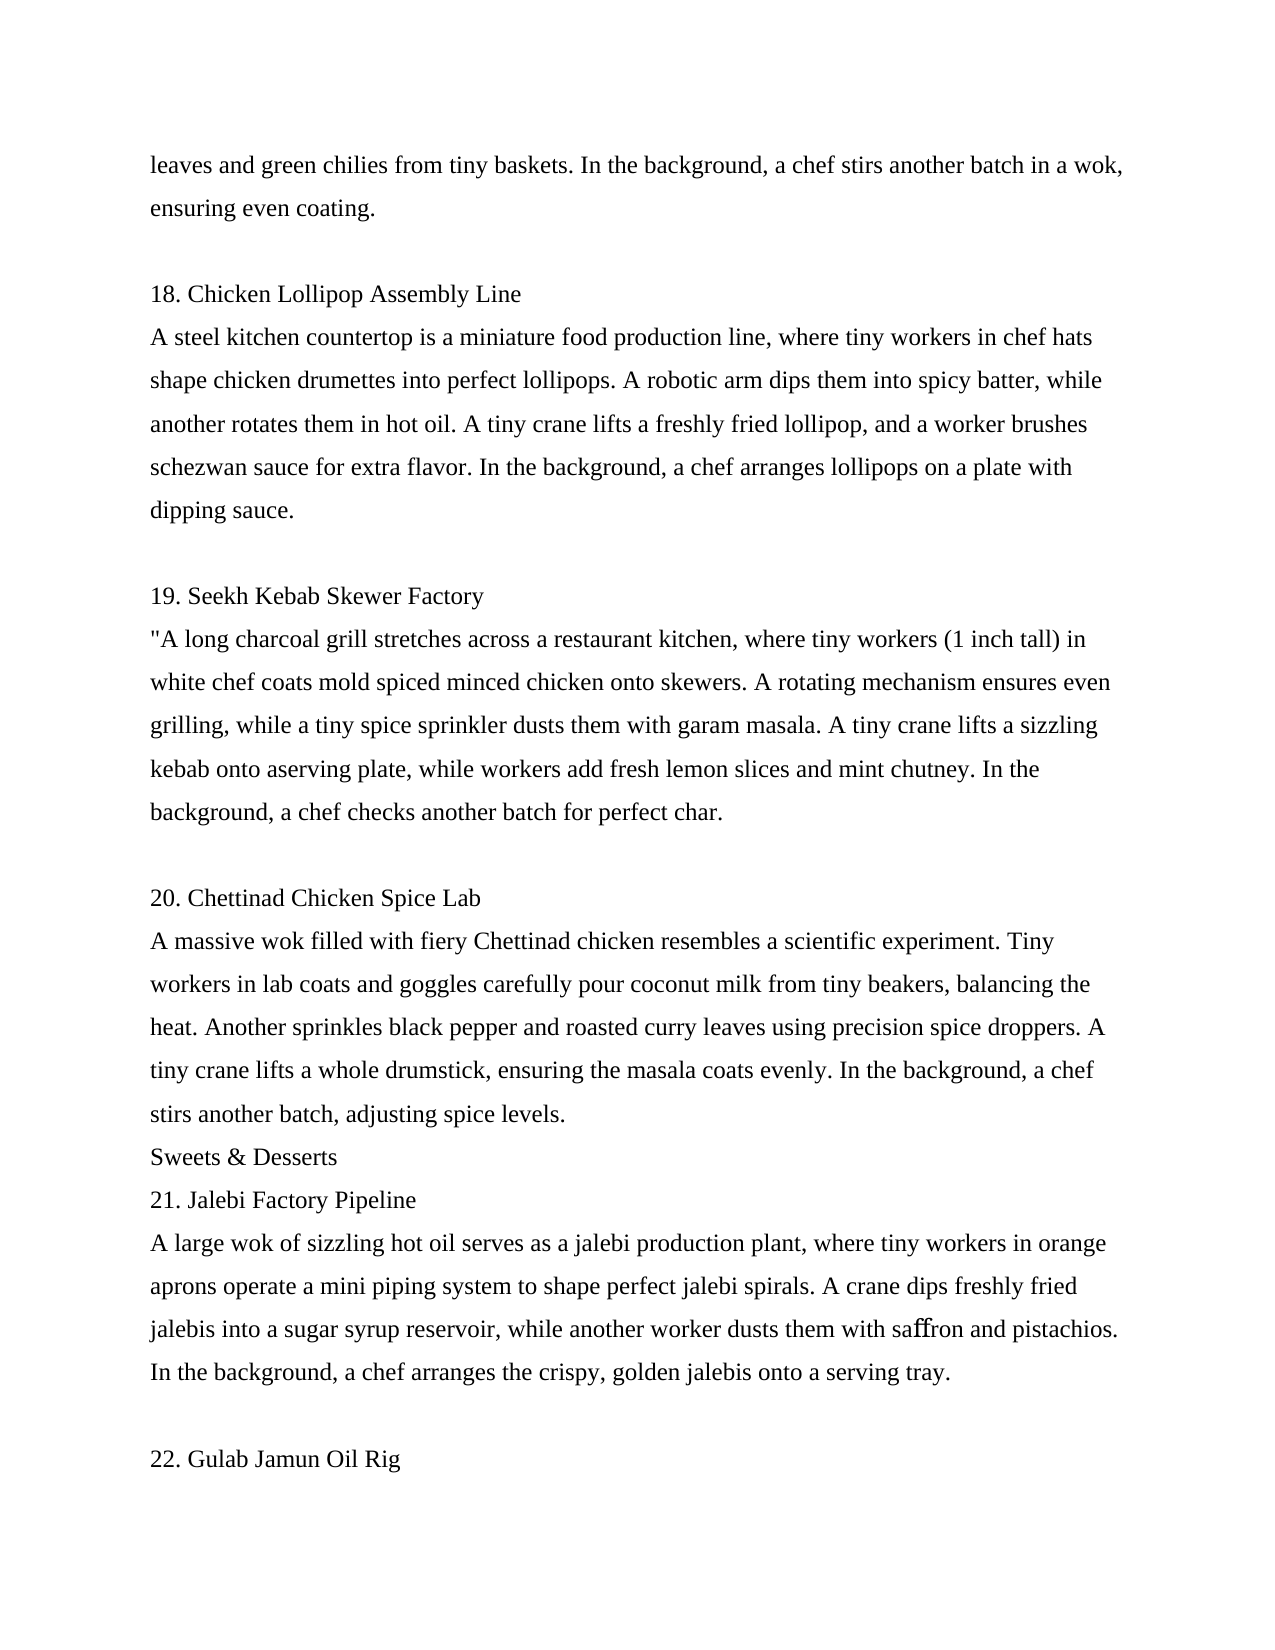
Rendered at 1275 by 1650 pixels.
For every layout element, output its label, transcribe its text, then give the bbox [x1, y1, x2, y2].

text 18. Chicken Lollipop Assembly Line [150, 236, 1125, 308]
text 20. Chettinad Chicken Spice Lab [150, 840, 1125, 912]
text A large wok of sizzling hot oil serves as a jalebi production plant, where tiny workers in orange aprons operate a mini piping system to shape perfect jalebi spirals. A crane dips freshly fried jalebis into a sugar syrup reservoir, while another worker dusts them with saﬀron and pistachios. In the background, a chef arranges the crispy, golden jalebis onto a serving tray. [150, 1228, 1125, 1386]
text 19. Seekh Kebab Skewer Factory [150, 538, 1125, 610]
text A massive wok filled with fiery Chettinad chicken resembles a scientific experiment. Tiny workers in lab coats and goggles carefully pour coconut milk from tiny beakers, balancing the heat. Another sprinkles black pepper and roasted curry leaves using precision spice droppers. A tiny crane lifts a whole drumstick, ensuring the masala coats evenly. In the background, a chef stirs another batch, adjusting spice levels. [150, 926, 1125, 1127]
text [150, 150, 1125, 222]
text 22. Gulab Jamun Oil Rig [150, 1444, 1125, 1472]
text A steel kitchen countertop is a miniature food production line, where tiny workers in chef hats shape chicken drumettes into perfect lollipops. A robotic arm dips them into spicy batter, while another rotates them in hot oil. A tiny crane lifts a freshly fried lollipop, and a worker brushes schezwan sauce for extra flavor. In the background, a chef arranges lollipops on a plate with dipping sauce. [150, 322, 1125, 524]
text Sweets & Desserts [150, 1142, 1125, 1171]
text "A long charcoal grill stretches across a restaurant kitchen, where tiny workers (1 inch tall) in white chef coats mold spiced minced chicken onto skewers. A rotating mechanism ensures even grilling, while a tiny spice sprinkler dusts them with garam masala. A tiny crane lifts a sizzling kebab onto aserving plate, while workers add fresh lemon slices and mint chutney. In the background, a chef checks another batch for perfect char. [150, 624, 1125, 826]
text 21. Jalebi Factory Pipeline [150, 1185, 1125, 1214]
